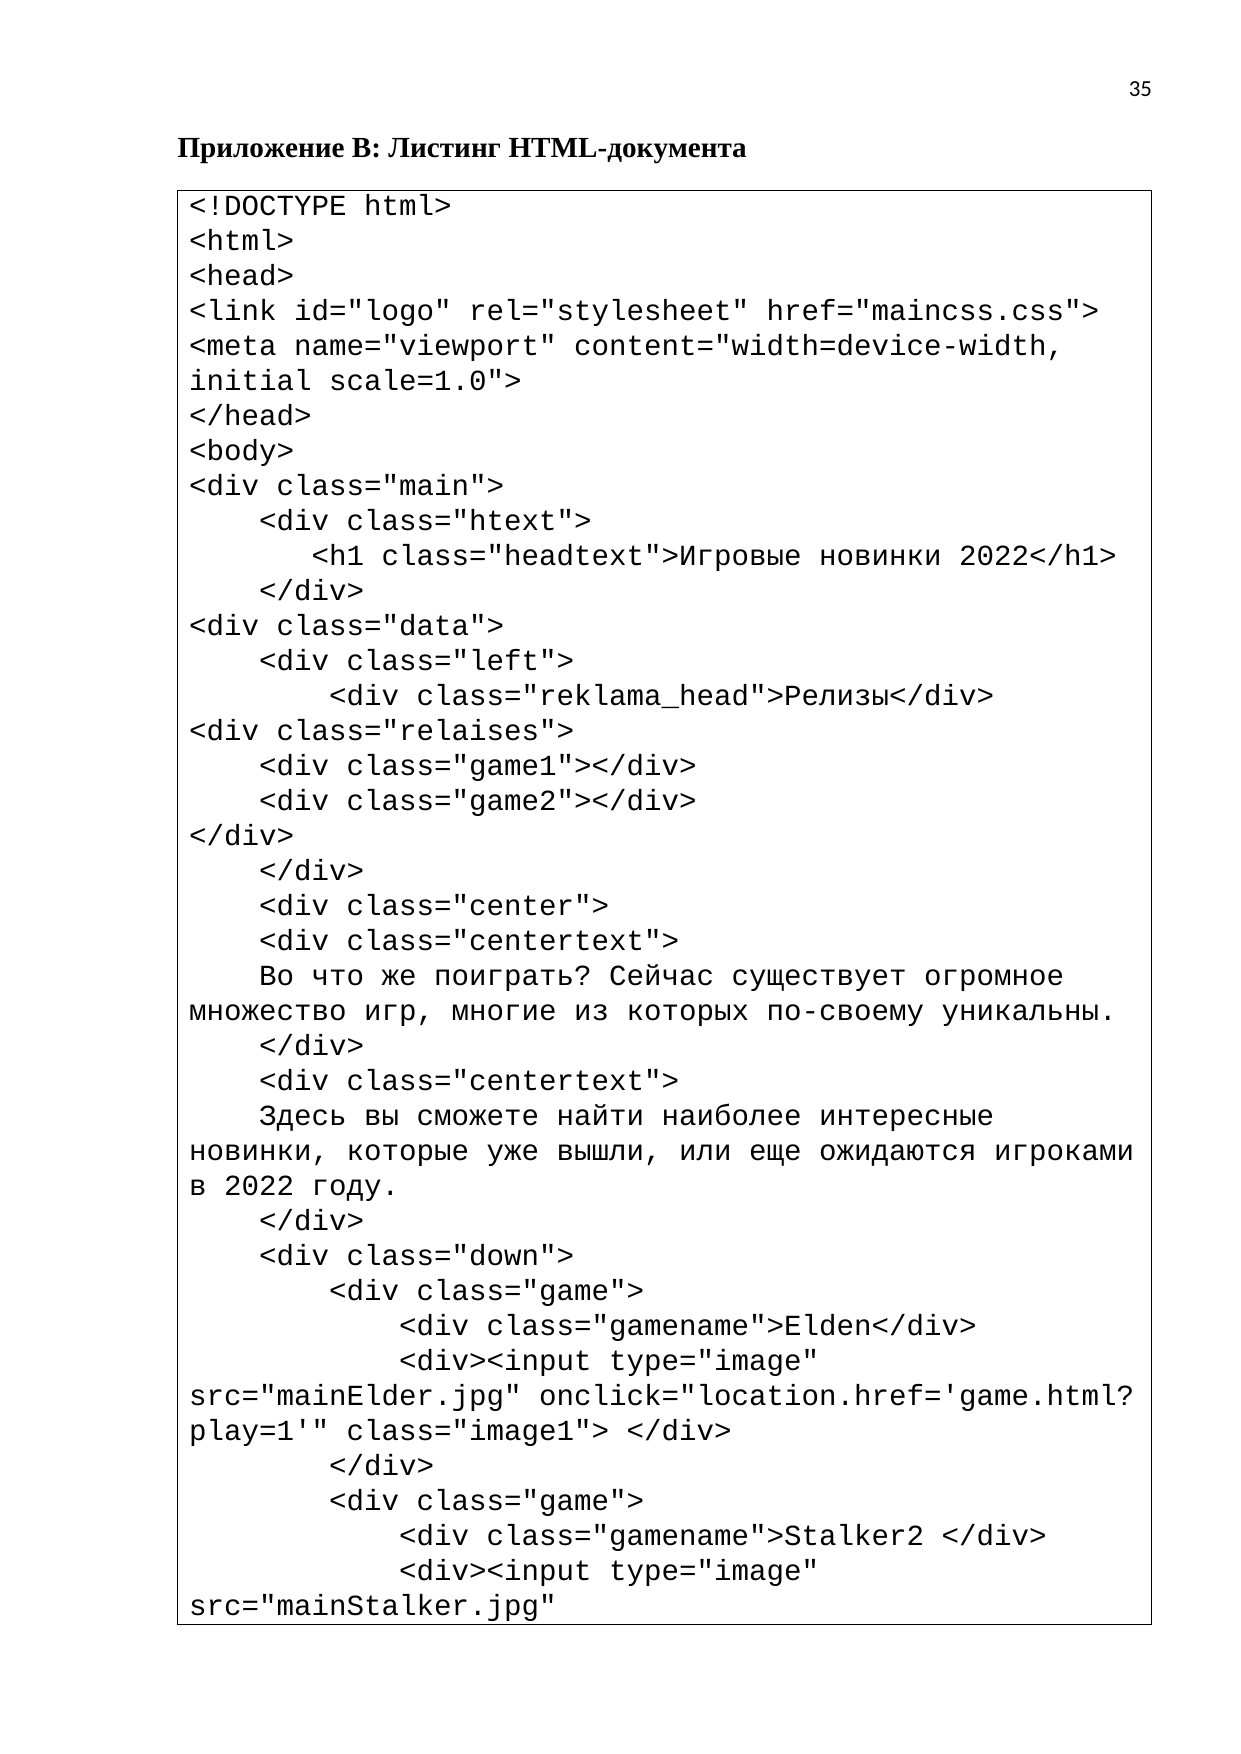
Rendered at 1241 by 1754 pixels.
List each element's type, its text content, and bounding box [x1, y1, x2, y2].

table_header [178, 191, 1151, 1624]
subtitle Приложение В: Листинг HTML-документа [177, 130, 1152, 163]
